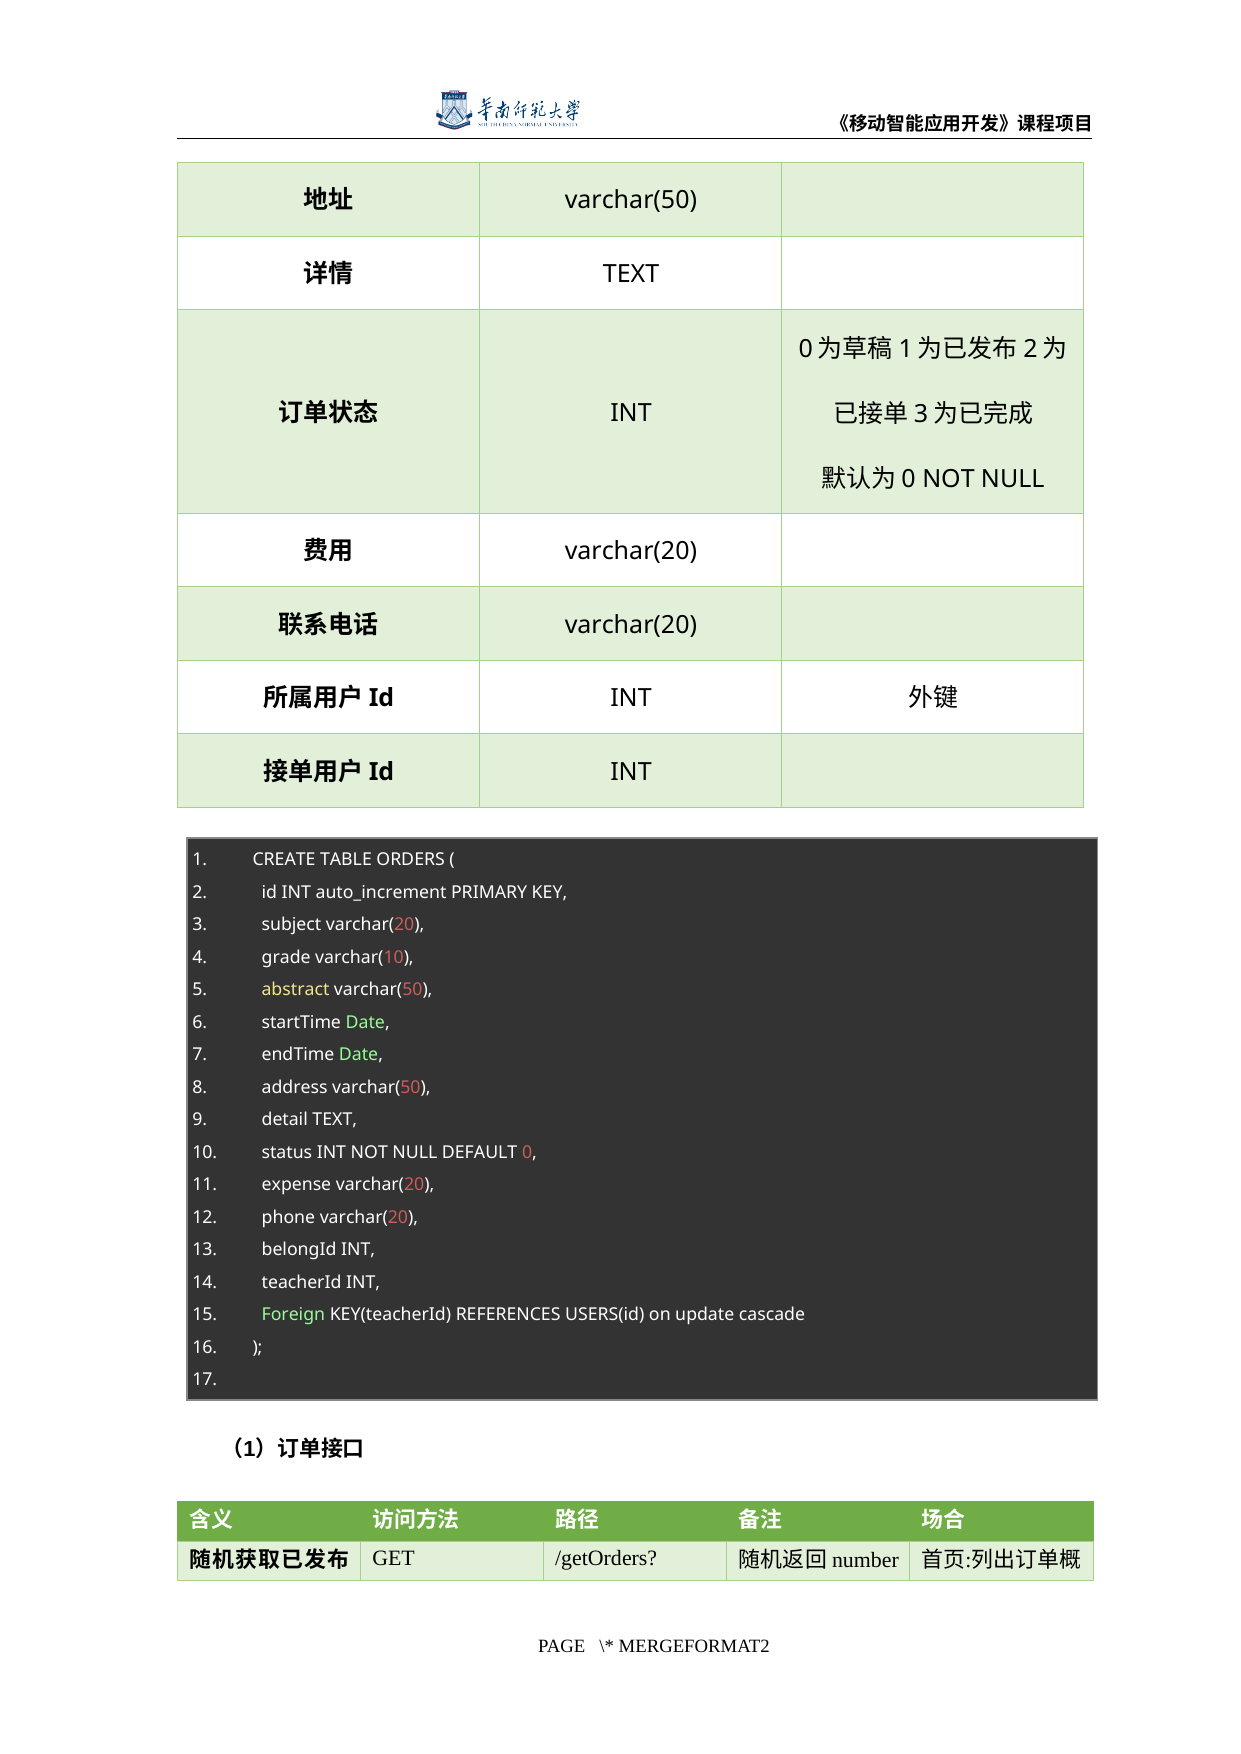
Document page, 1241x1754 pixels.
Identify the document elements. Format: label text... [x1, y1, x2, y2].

list teacherId INT, [188, 1259, 1097, 1292]
list ); [188, 1324, 1097, 1357]
table_cell 接单用户Id [178, 734, 479, 807]
table_cell 外键 [782, 661, 1083, 733]
table_cell [782, 734, 1083, 807]
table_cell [727, 1542, 909, 1580]
table_cell INT [480, 661, 781, 733]
list id INT auto_increment PRIMARY KEY, [188, 869, 1097, 902]
list endTime Date, [188, 1032, 1097, 1064]
table_cell INT [480, 310, 781, 513]
table_cell /getOrders?number= [544, 1542, 726, 1580]
list Foreign KEY(teacherId) REFERENCES USERS(id) on update cascade [188, 1292, 1097, 1324]
table_cell varchar(20) [480, 514, 781, 586]
list CREATE TABLE ORDERS ( [188, 839, 1097, 869]
table_cell [782, 237, 1083, 309]
subtitle （1）订单接口 [177, 1430, 1092, 1463]
table_cell 0为草稿 1为已发布 2为已接单 3为已完成 默认为0 NOT NULL [782, 310, 1083, 513]
table_cell TEXT [480, 237, 781, 309]
list expense varchar(20), [188, 1162, 1097, 1194]
table_cell 地址 [178, 163, 479, 236]
table_cell [782, 587, 1083, 660]
table_cell 费用 [178, 514, 479, 586]
table_cell [782, 514, 1083, 586]
table_header 备注 [727, 1502, 909, 1541]
list status INT NOT NULL DEFAULT 0, [188, 1129, 1097, 1162]
picture [424, 88, 592, 131]
table_cell varchar(50) [480, 163, 781, 236]
list detail TEXT, [188, 1097, 1097, 1129]
table_header 含义 [178, 1502, 360, 1541]
table_cell 详情 [178, 237, 479, 309]
list abstract varchar(50), [188, 967, 1097, 999]
table_header 访问方法 [361, 1502, 543, 1541]
table_cell 随机获取已发布的订单 [178, 1542, 360, 1580]
table_header 路径 [544, 1502, 726, 1541]
list grade varchar(10), [188, 934, 1097, 967]
table_cell 首页:列出订单概览 [910, 1542, 1093, 1580]
list startTime Date, [188, 999, 1097, 1032]
table_cell GET [361, 1542, 543, 1580]
list subject varchar(20), [188, 902, 1097, 934]
table_cell 订单状态 [178, 310, 479, 513]
table_header 场合 [910, 1502, 1093, 1541]
list belongId INT, [188, 1227, 1097, 1259]
table_cell [782, 163, 1083, 236]
list address varchar(50), [188, 1064, 1097, 1097]
table_cell varchar(20) [480, 587, 781, 660]
table_cell 联系电话 [178, 587, 479, 660]
table_cell 所属用户Id [178, 661, 479, 733]
table_cell INT [480, 734, 781, 807]
list phone varchar(20), [188, 1194, 1097, 1227]
